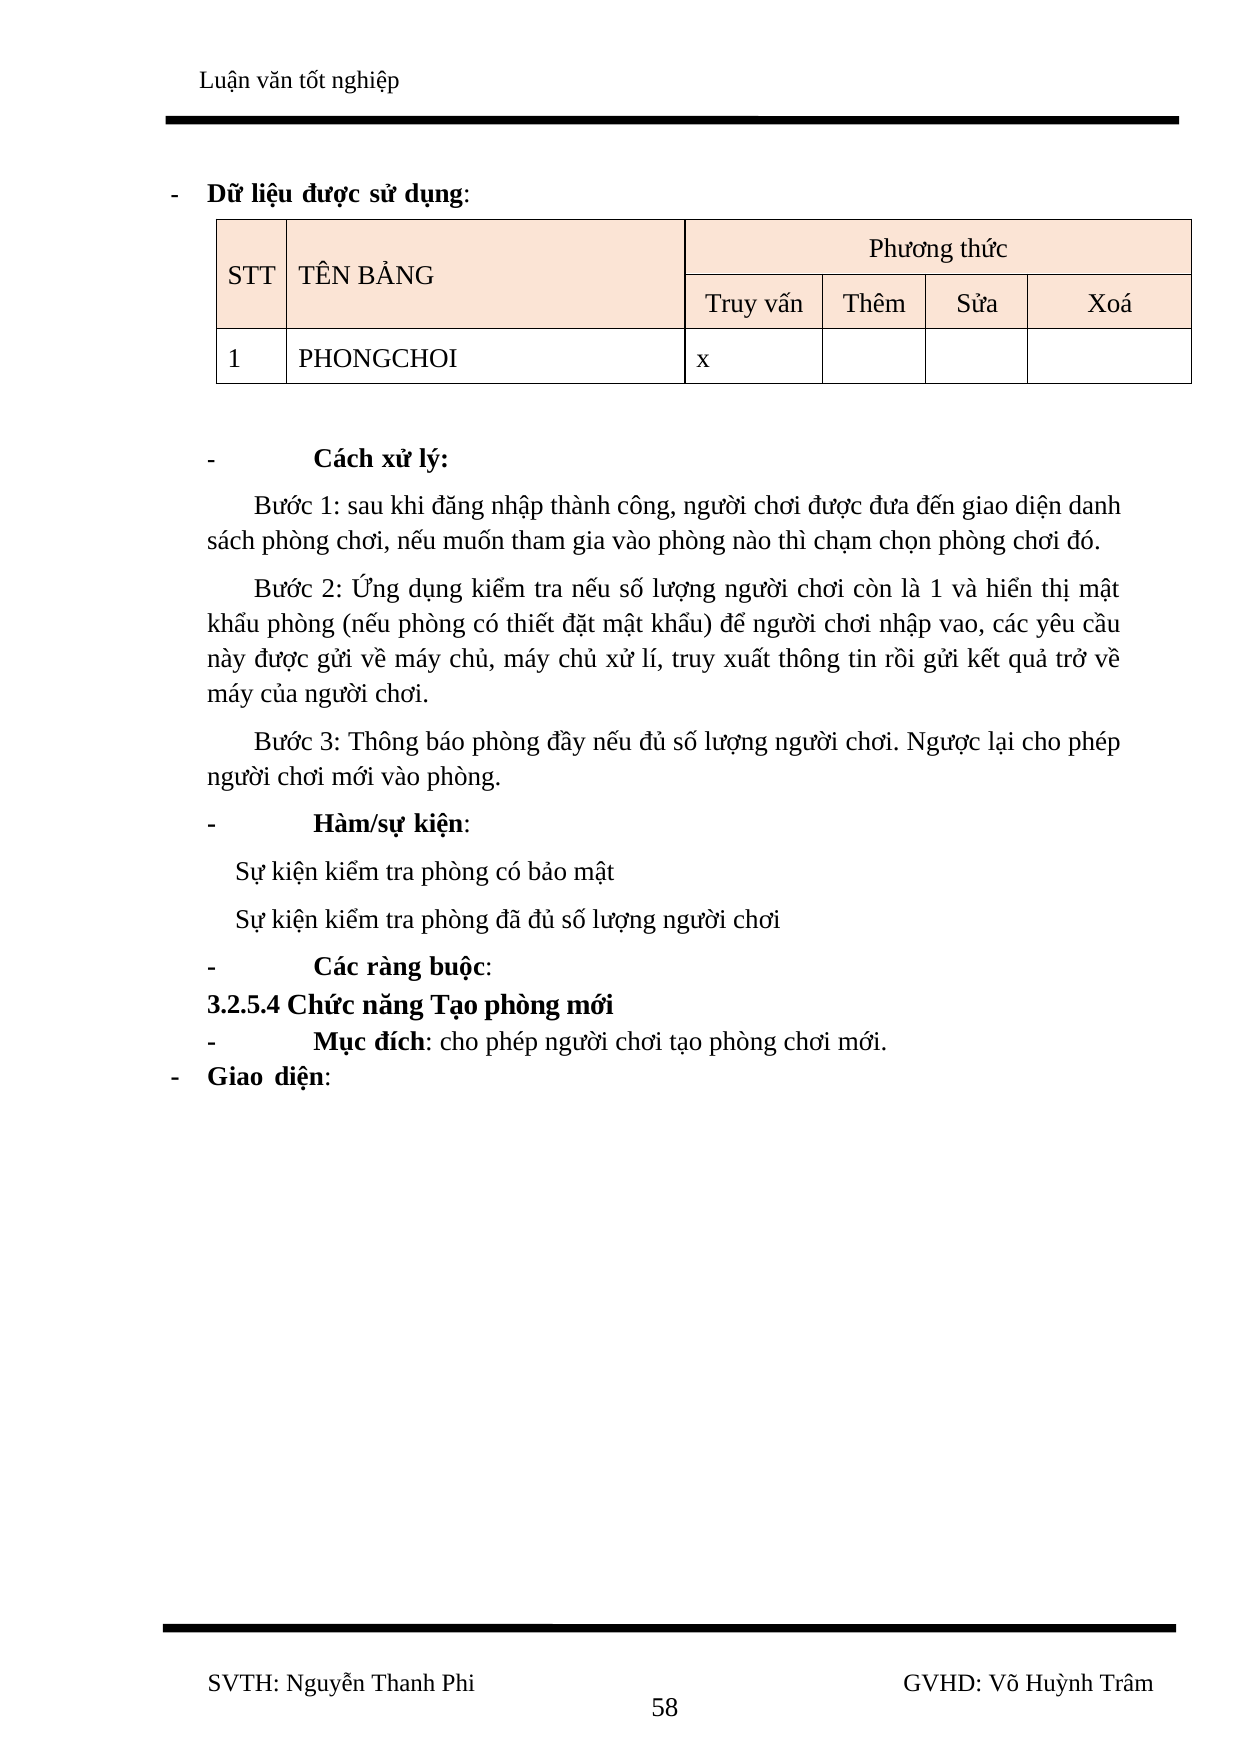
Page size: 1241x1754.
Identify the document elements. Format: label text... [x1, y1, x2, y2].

text Sự kiện kiểm tra phòng đã đủ số lượng người chơi [207, 903, 1122, 934]
text - Hàm/sự kiện: [207, 808, 1124, 839]
text - Dữ liệu được sử dụng: [170, 177, 1116, 208]
text Bước 2: Ứng dụng kiểm tra nếu số lượng người chơi còn là 1 và hiển thị mật khẩu phòng (nếu phòng có thiết đặt mật khẩu) để người chơi nhập vao, các yêu cầu này được gửi về máy chủ, máy chủ xử lí, truy xuất thông tin rồi gửi kết quả trở về máy của người chơi. [207, 572, 1122, 708]
text Bước 3: Thông báo phòng đầy nếu đủ số lượng người chơi. Ngược lại cho phép người chơi mới vào phòng. [207, 725, 1122, 791]
table_cell [1028, 329, 1191, 383]
table_cell 1 [217, 329, 286, 383]
text Sự kiện kiểm tra phòng có bảo mật [207, 855, 1122, 886]
text Bước 1: sau khi đăng nhập thành công, người chơi được đưa đến giao diện danh sách phòng chơi, nếu muốn tham gia vào phòng nào thì chạm chọn phòng chơi đó. [207, 489, 1122, 556]
text - Mục đích: cho phép người chơi tạo phòng chơi mới. [207, 1025, 1124, 1056]
table_cell Xoá [1028, 275, 1191, 328]
table_header TÊN BẢNG [287, 220, 684, 328]
table_cell Thêm [823, 275, 925, 328]
table_cell [823, 329, 925, 383]
table_cell x [686, 329, 822, 383]
text - Các ràng buộc: [207, 950, 1123, 982]
table_header Phương thức [686, 220, 1191, 273]
table_cell PHONGCHOI [287, 329, 684, 383]
table_cell Truy vấn [686, 275, 822, 328]
text - Cách xử lý: [207, 442, 1123, 473]
text 3.2.5.4 Chức năng Tạo phòng mới [207, 986, 1122, 1020]
table_cell Sửa [926, 275, 1027, 328]
table_header STT [217, 220, 286, 328]
table_cell [926, 329, 1027, 383]
text - Giao diện: [170, 1060, 1117, 1091]
